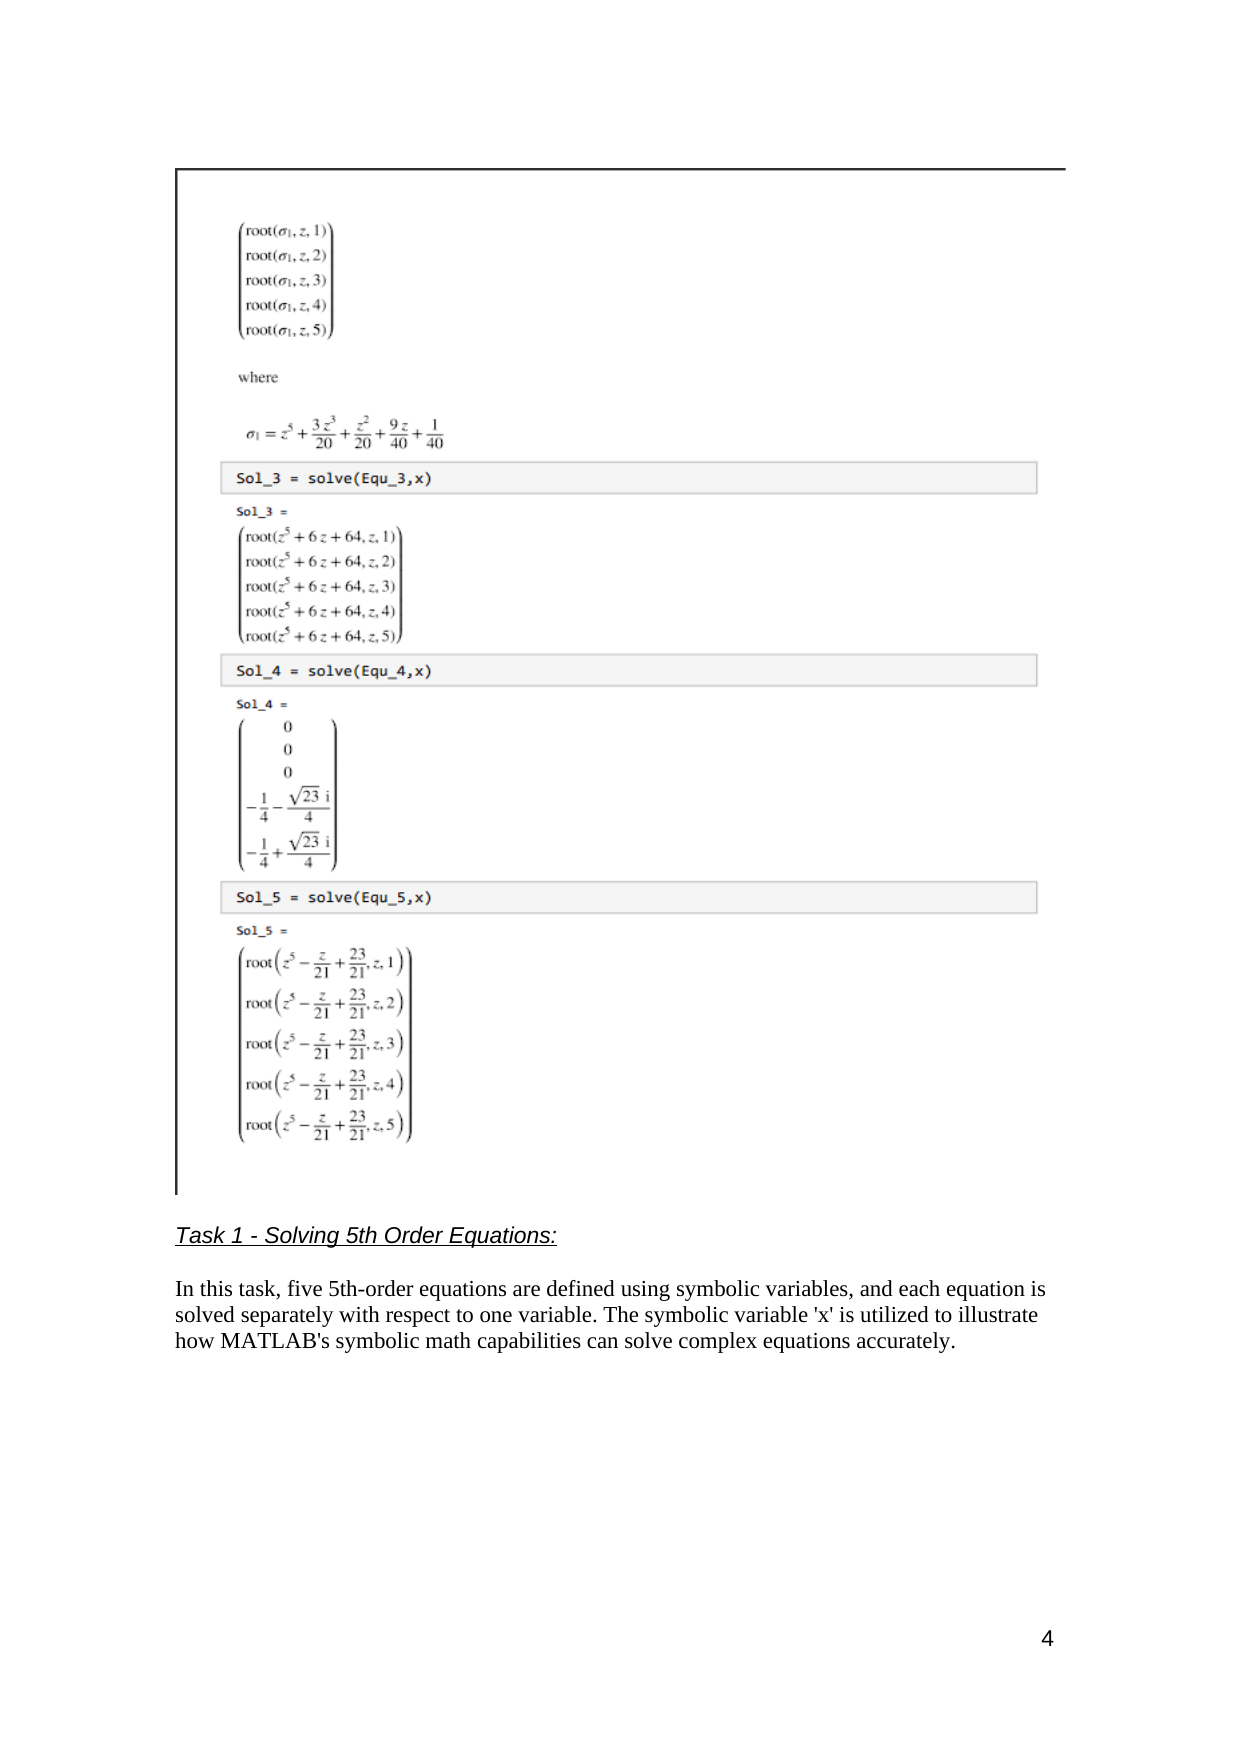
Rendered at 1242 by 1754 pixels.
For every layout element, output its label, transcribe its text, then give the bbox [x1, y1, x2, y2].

text Task 1 - Solving 5th Order Equations: [175, 1222, 1067, 1248]
text In this task, five 5th-order equations are defined using symbolic variables, and each equation is solved separately with respect to one variable. The symbolic variable 'x' is utilized to illustrate how MATLAB's symbolic math capabilities can solve complex equations accurately. [175, 1275, 1067, 1354]
picture [175, 168, 1065, 1193]
